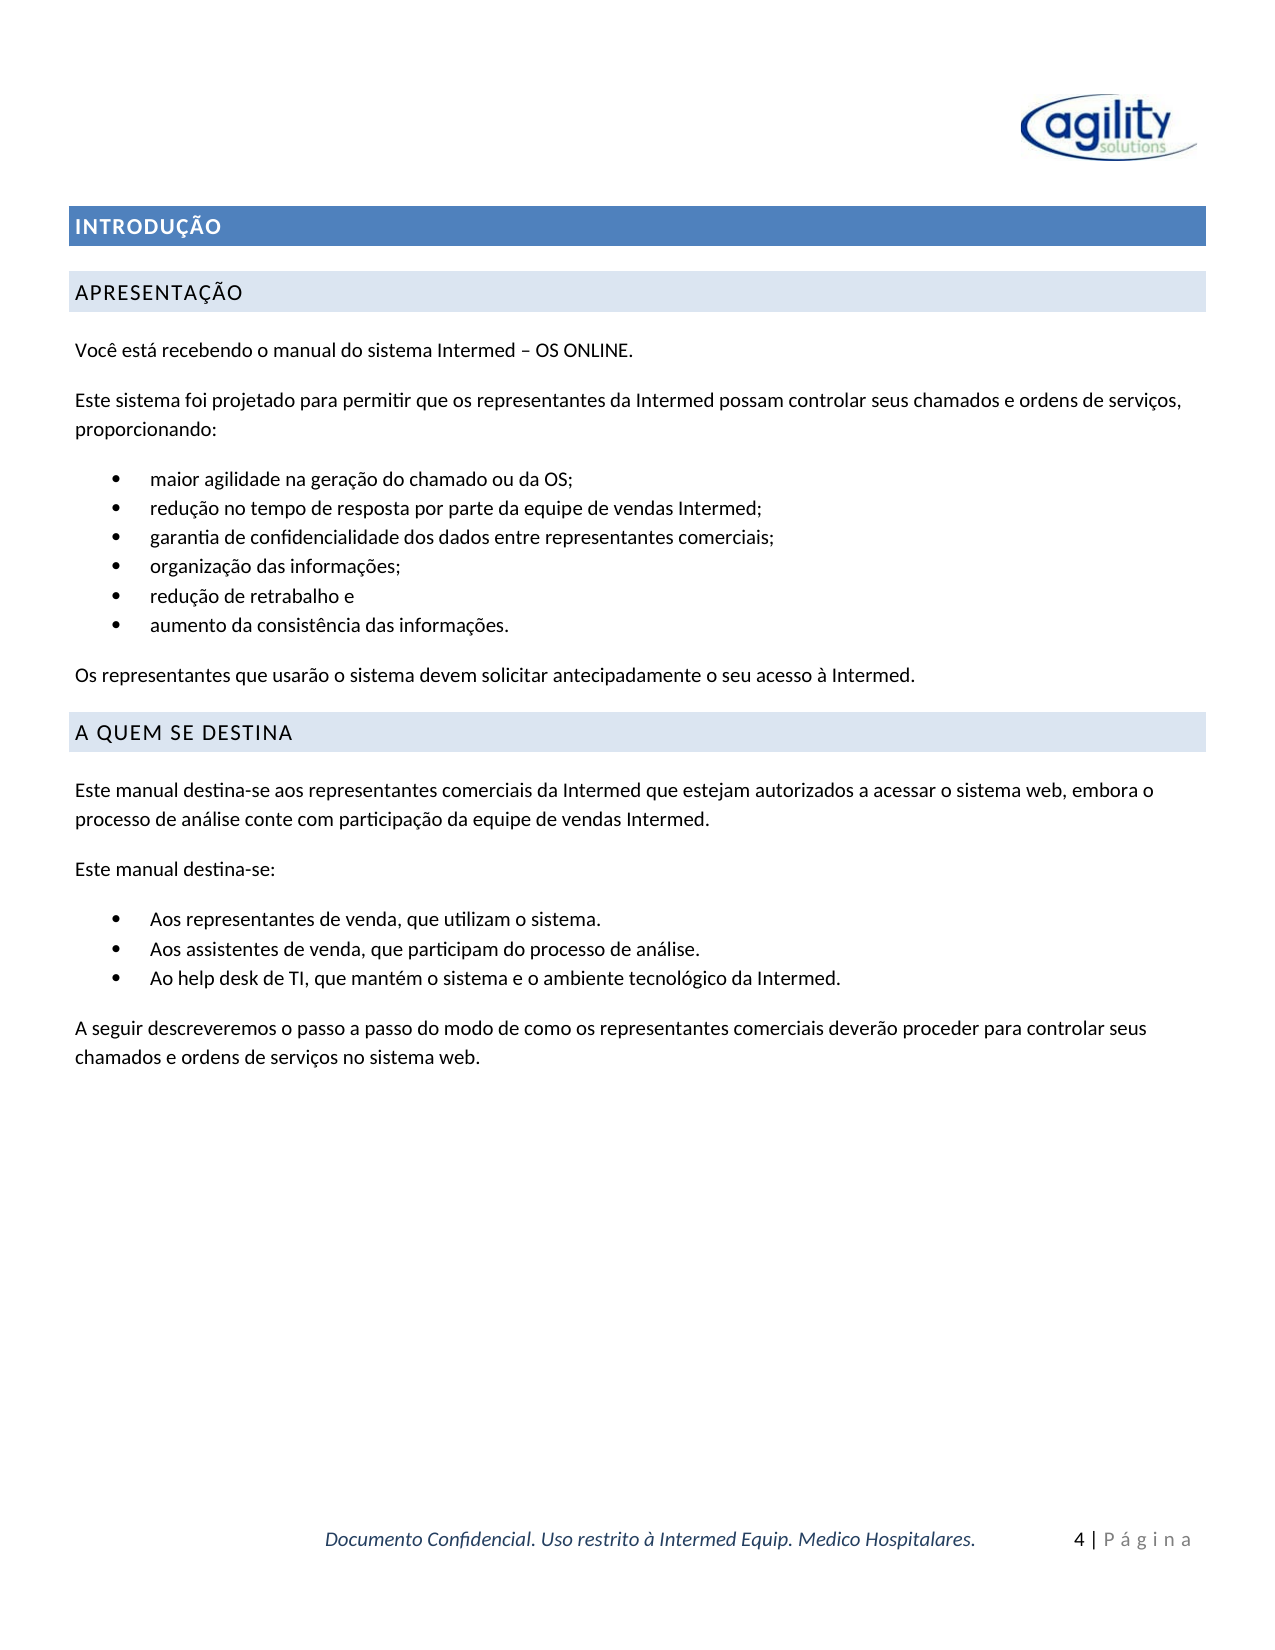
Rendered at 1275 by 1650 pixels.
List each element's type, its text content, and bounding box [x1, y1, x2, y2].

list redução no tempo de resposta por parte da equipe de vendas Intermed; [112, 495, 1200, 521]
text A seguir descreveremos o passo a passo do modo de como os representantes comerciais deverão proceder para controlar seus chamados e ordens de serviços no sistema web. [75, 1015, 1200, 1069]
list redução de retrabalho e [112, 583, 1200, 608]
picture [1020, 94, 1198, 161]
list Ao help desk de TI, que mantém o sistema e o ambiente tecnológico da Intermed. [112, 965, 1200, 990]
list maior agilidade na geração do chamado ou da OS; [112, 466, 1200, 492]
subtitle A quem se destina [75, 718, 1200, 746]
list organização das informações; [112, 554, 1200, 579]
list Aos representantes de venda, que utilizam o sistema. [112, 907, 1200, 932]
list Aos assistentes de venda, que participam do processo de análise. [112, 936, 1200, 961]
list aumento da consistência das informações. [112, 612, 1200, 637]
subtitle Introdução [75, 212, 1200, 240]
text Este sistema foi projetado para permitir que os representantes da Intermed possam controlar seus chamados e ordens de serviços, proporcionando: [75, 387, 1200, 442]
text Os representantes que usarão o sistema devem solicitar antecipadamente o seu acesso à Intermed. [75, 662, 1200, 687]
text Este manual destina-se: [75, 857, 1200, 882]
text Você está recebendo o manual do sistema Intermed – OS ONLINE. [75, 337, 1200, 362]
subtitle Apresentação [75, 278, 1200, 306]
text Este manual destina-se aos representantes comerciais da Intermed que estejam autorizados a acessar o sistema web, embora o processo de análise conte com participação da equipe de vendas Intermed. [75, 777, 1200, 832]
list garantia de confidencialidade dos dados entre representantes comerciais; [112, 524, 1200, 550]
